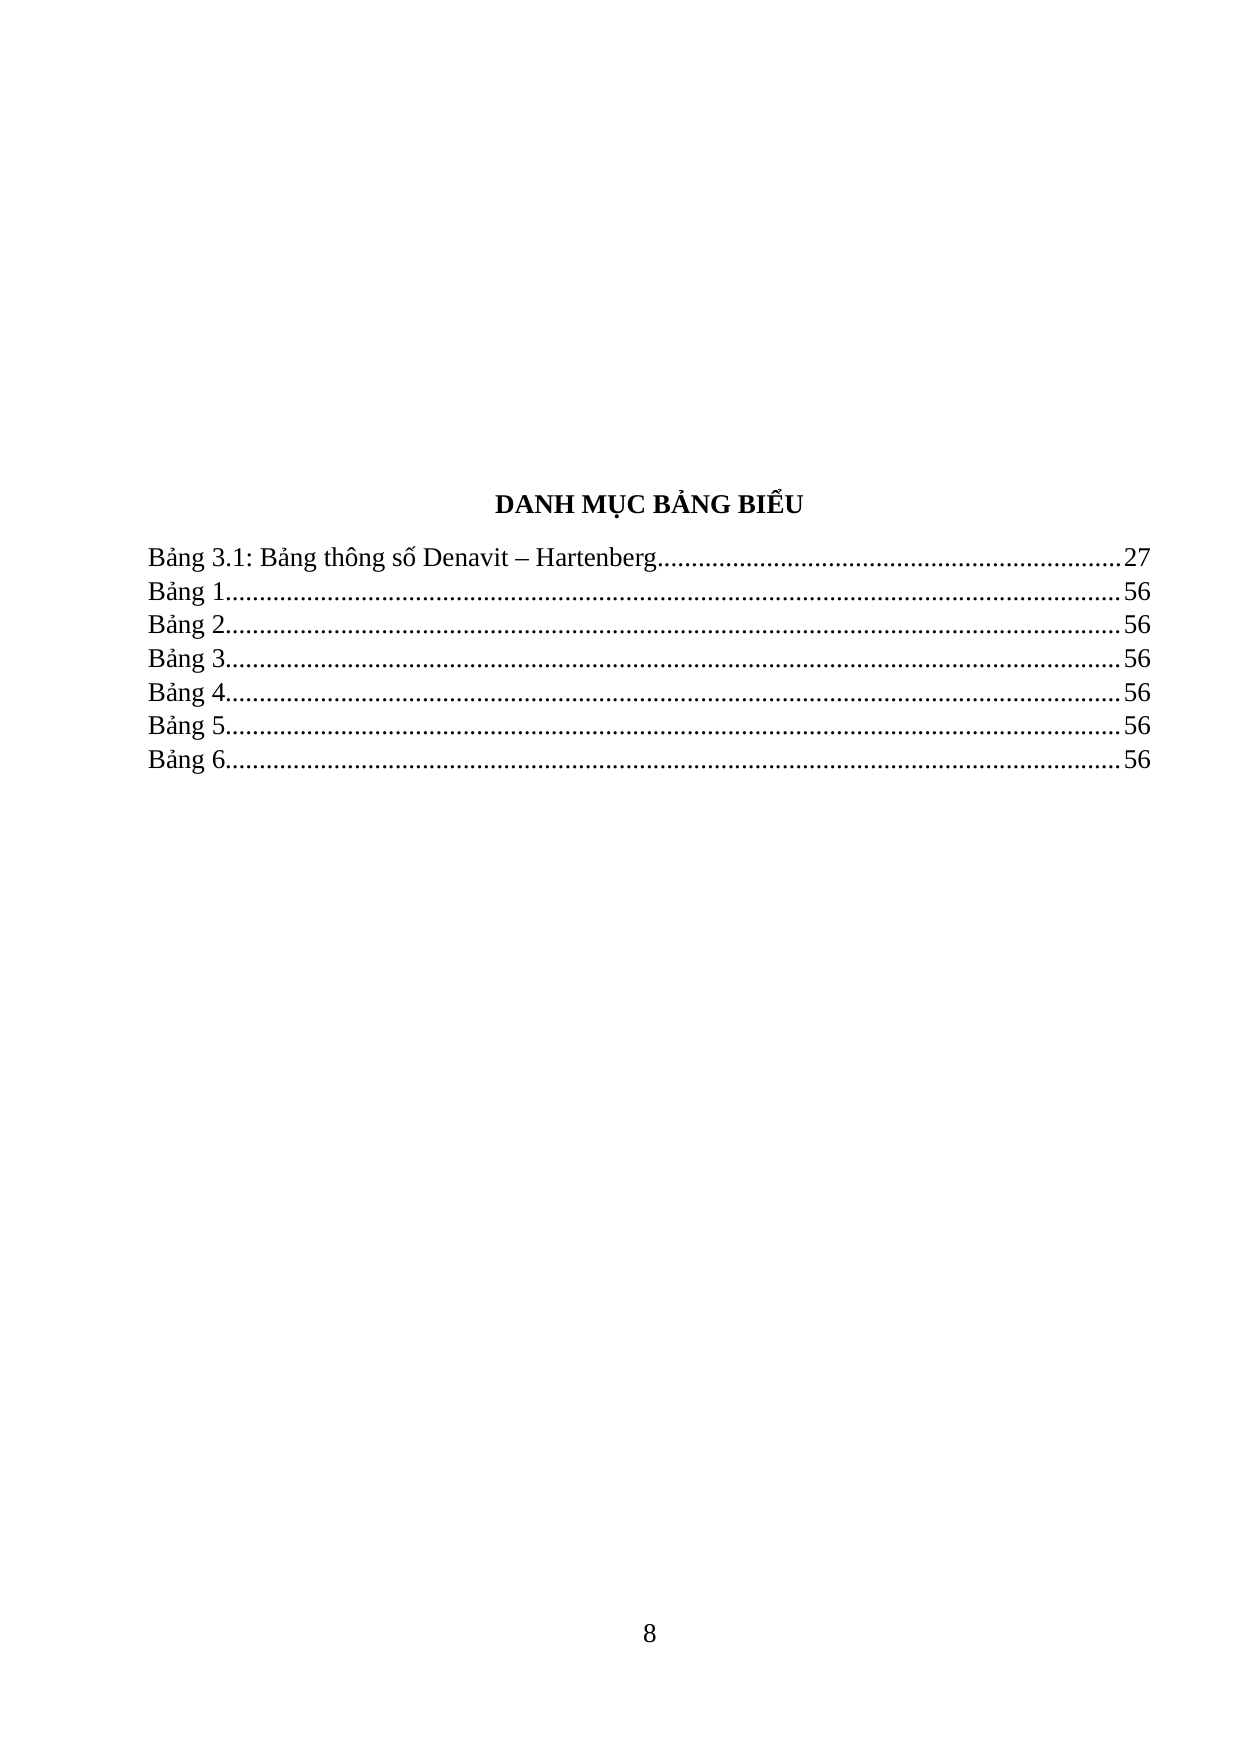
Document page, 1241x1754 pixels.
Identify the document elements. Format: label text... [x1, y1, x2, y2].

text Bảng 6 56 [148, 743, 1152, 774]
text Bảng 3.1: Bảng thông số Denavit – Hartenberg 27 [148, 541, 1152, 573]
text Bảng 5 56 [148, 709, 1152, 740]
text Bảng 4 56 [148, 676, 1152, 707]
text Bảng 2 56 [148, 608, 1152, 640]
text Bảng 1 56 [148, 575, 1152, 606]
text DANH MỤC BẢNG BIỂU [148, 488, 1152, 520]
text Bảng 3 56 [148, 642, 1152, 673]
